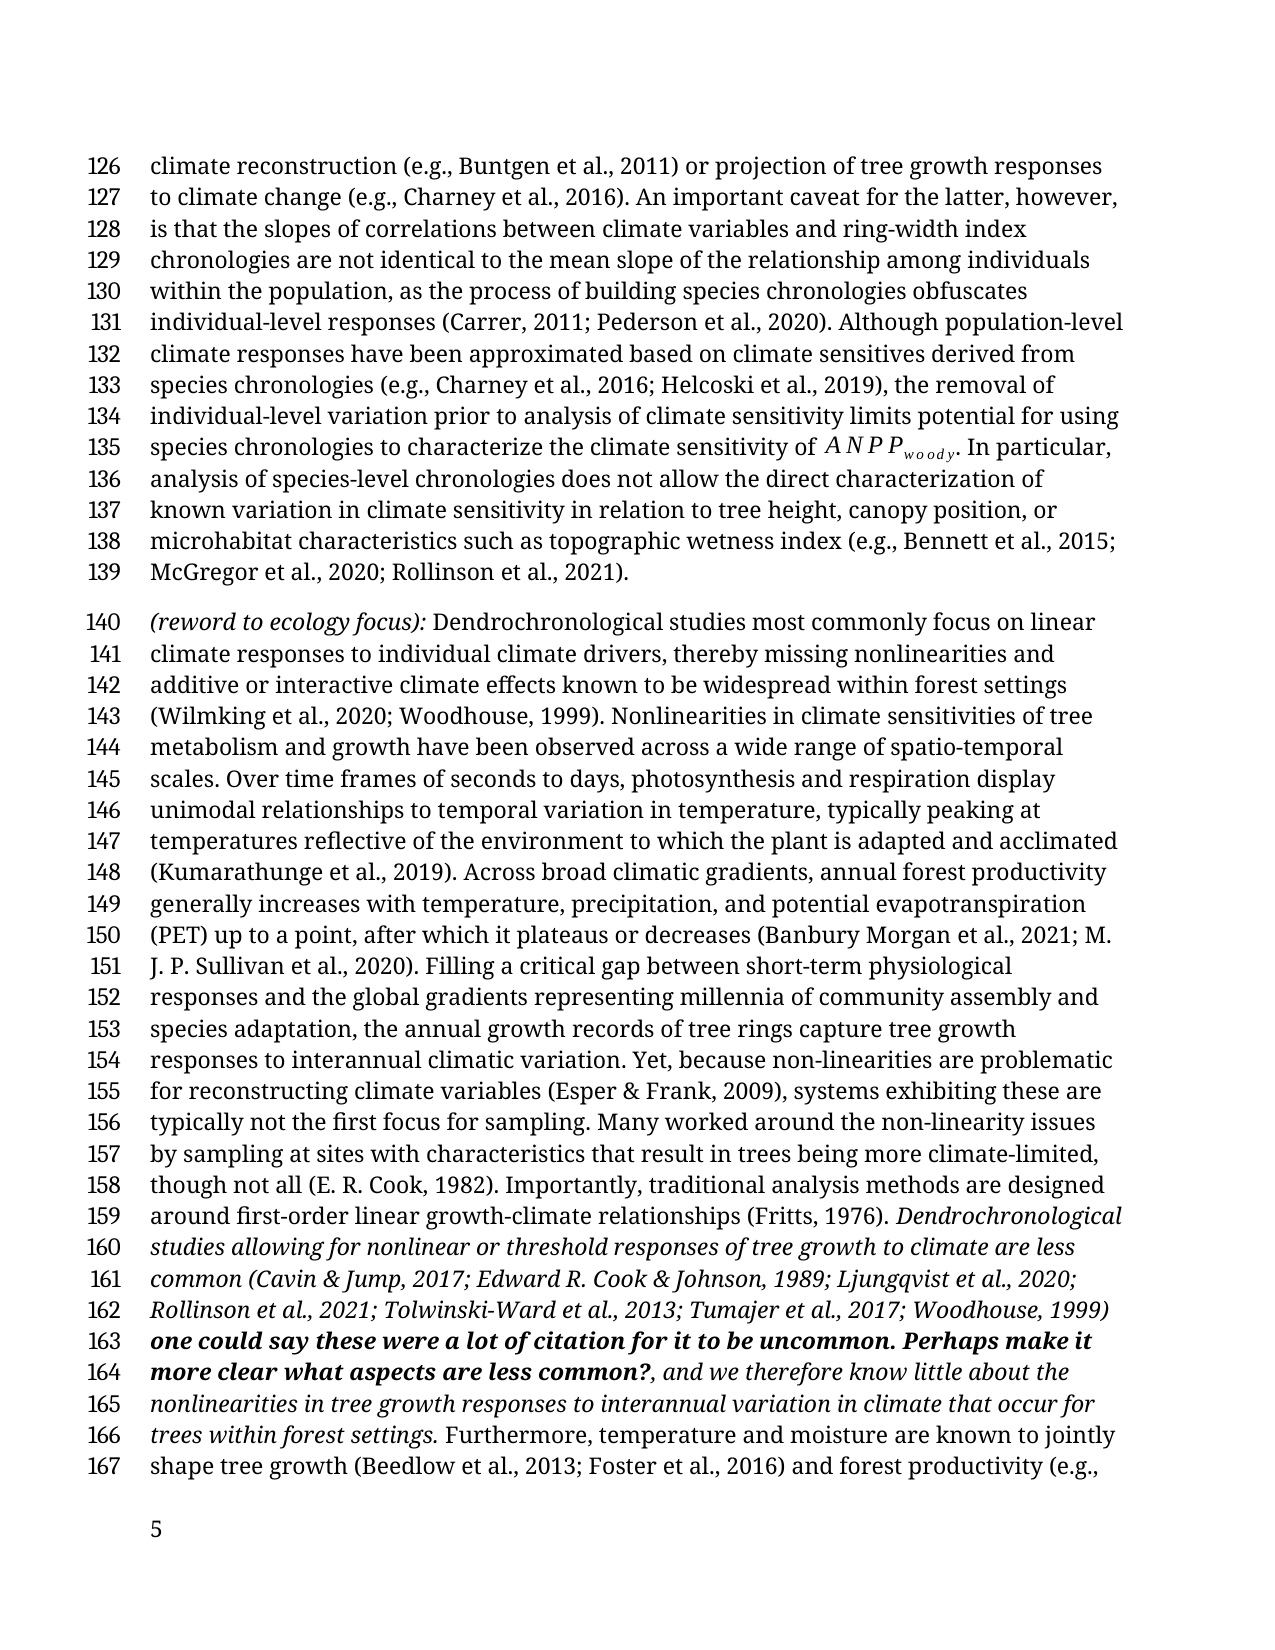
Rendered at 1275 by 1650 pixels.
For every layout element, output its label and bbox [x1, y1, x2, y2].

text [150, 150, 1125, 588]
text [150, 606, 1125, 1481]
